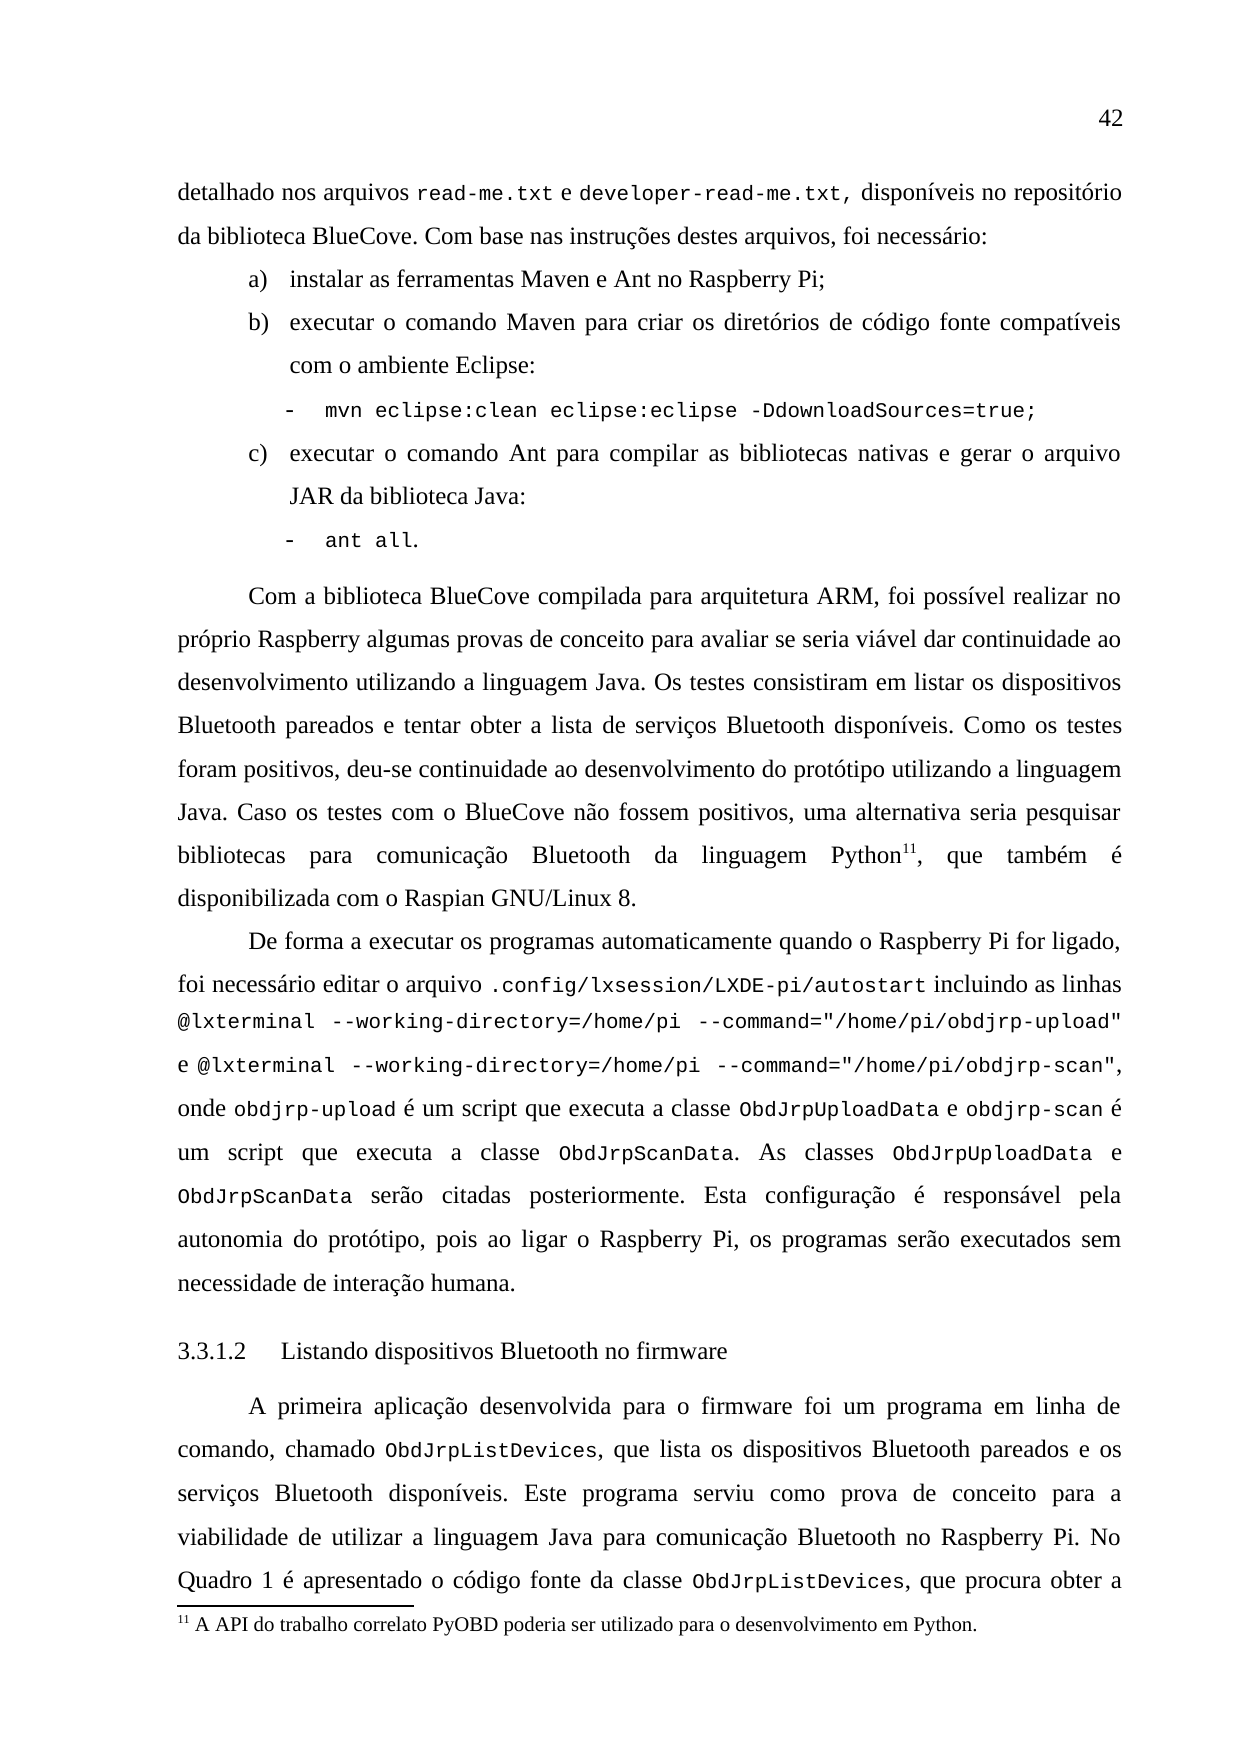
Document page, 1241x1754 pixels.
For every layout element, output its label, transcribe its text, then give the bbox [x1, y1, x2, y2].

list instalar as ferramentas Maven e Ant no Raspberry Pi; [248, 264, 1122, 293]
text mvn eclipse:clean eclipse:eclipse -DdownloadSources=true; [285, 394, 1122, 423]
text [177, 177, 1122, 250]
text Com a biblioteca BlueCove compilada para arquitetura ARM, foi possível realizar no próprio Raspberry algumas provas de conceito para avaliar se seria viável dar continuidade ao desenvolvimento utilizando a linguagem Java. Os testes consistiram em listar os dispositivos Bluetooth pareados e tentar obter a lista de serviços Bluetooth disponíveis. Como os testes foram positivos, deu-se continuidade ao desenvolvimento do protótipo utilizando a linguagem Java. Caso os testes com o BlueCove não fossem positivos, uma alternativa seria pesquisar bibliotecas para comunicação Bluetooth da linguagem Python, que também é disponibilizada com o Raspian GNU/Linux 8. [177, 581, 1122, 912]
list executar o comando Ant para compilar as bibliotecas nativas e gerar o arquivo JAR da biblioteca Java: [248, 438, 1122, 510]
text De forma a executar os programas automaticamente quando o Raspberry Pi for ligado, foi necessário editar o arquivo .config/lxsession/LXDE-pi/autostart incluindo as linhas @lxterminal --working-directory=/home/pi --command="/home/pi/obdjrp-upload" e @lxterminal --working-directory=/home/pi --command="/home/pi/obdjrp-scan", onde obdjrp-upload é um script que executa a classe ObdJrpUploadData e obdjrp-scan é um script que executa a classe ObdJrpScanData. As classes ObdJrpUploadData e ObdJrpScanData serão citadas posteriormente. Esta configuração é responsável pela autonomia do protótipo, pois ao ligar o Raspberry Pi, os programas serão executados sem necessidade de interação humana. [177, 926, 1122, 1296]
text ant all. [285, 524, 1122, 554]
subtitle Listando dispositivos Bluetooth no firmware [177, 1336, 1122, 1364]
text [177, 1391, 1122, 1594]
list executar o comando Maven para criar os diretórios de código fonte compatíveis com o ambiente Eclipse: [248, 307, 1122, 379]
